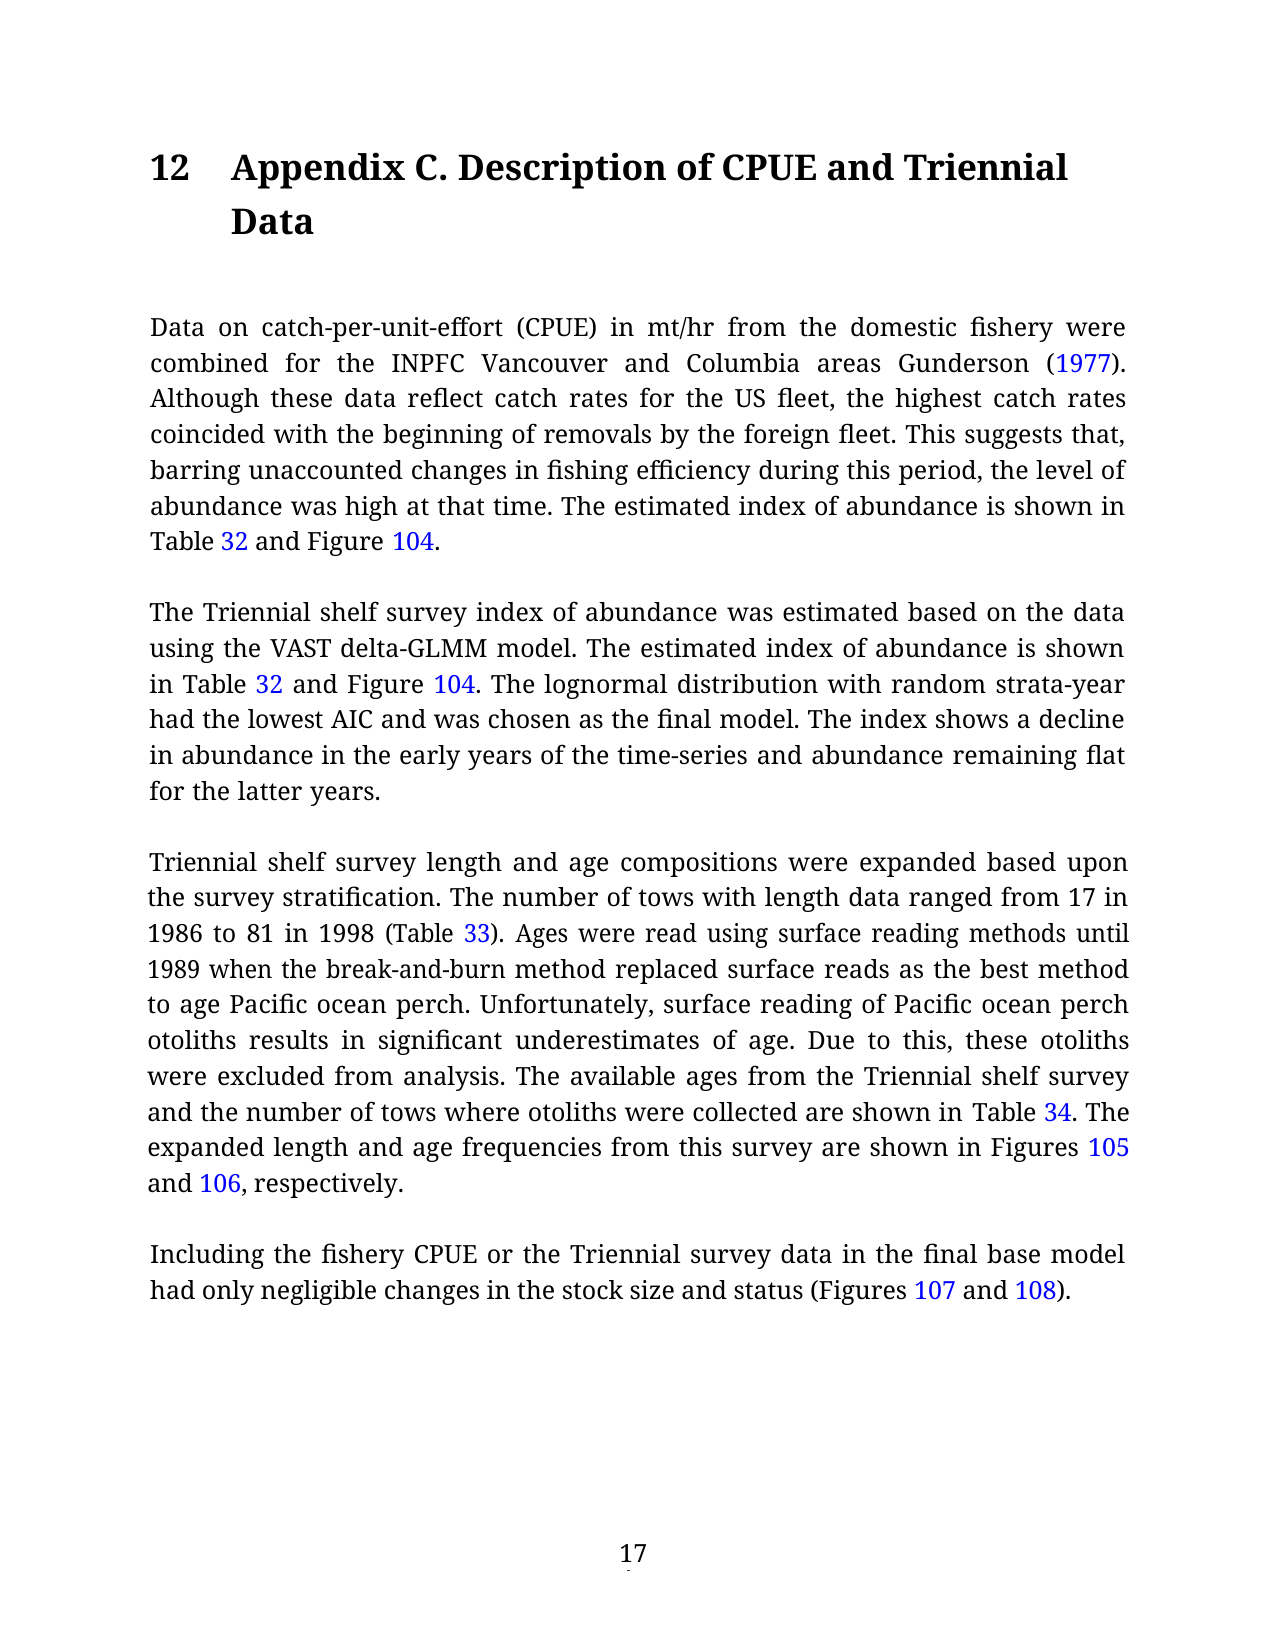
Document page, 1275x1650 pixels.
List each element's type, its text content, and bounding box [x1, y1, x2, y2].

text The Triennial shelf survey index of abundance was estimated based on the data using the VAST delta-GLMM model. The estimated index of abundance is shown in Table 32 and Figure 104. The lognormal distribution with random strata-year had the lowest AIC and was chosen as the final model. The index shows a decline in abundance in the early years of the time-series and abundance remaining flat for the latter years. [149, 595, 1125, 807]
text Including the fishery CPUE or the Triennial survey data in the final base model had only negligible changes in the stock size and status (Figures 107 and 108). [150, 1237, 1126, 1306]
text Data on catch-per-unit-effort (CPUE) in mt/hr from the domestic fishery were combined for the INPFC Vancouver and Columbia areas Gunderson (1977). Although these data reflect catch rates for the US fleet, the highest catch rates coincided with the beginning of removals by the foreign fleet. This suggests that, barring unaccounted changes in fishing efficiency during this period, the level of abundance was high at that time. The estimated index of abundance is shown in Table 32 and Figure 104. [150, 309, 1126, 558]
text Triennial shelf survey length and age compositions were expanded based upon the survey stratification. The number of tows with length data ranged from 17 in 1986 to 81 in 1998 (Table 33). Ages were read using surface reading methods until 1989 when the break-and-burn method replaced surface reads as the best method to age Pacific ocean perch. Unfortunately, surface reading of Pacific ocean perch otoliths results in significant underestimates of age. Due to this, these otoliths were excluded from analysis. The available ages from the Triennial shelf survey and the number of tows where otoliths were collected are shown in Table 34. The expanded length and age frequencies from this survey are shown in Figures 105 and 106, respectively. [147, 844, 1130, 1200]
list Appendix C. Description of CPUE and Triennial Data [150, 142, 1125, 245]
